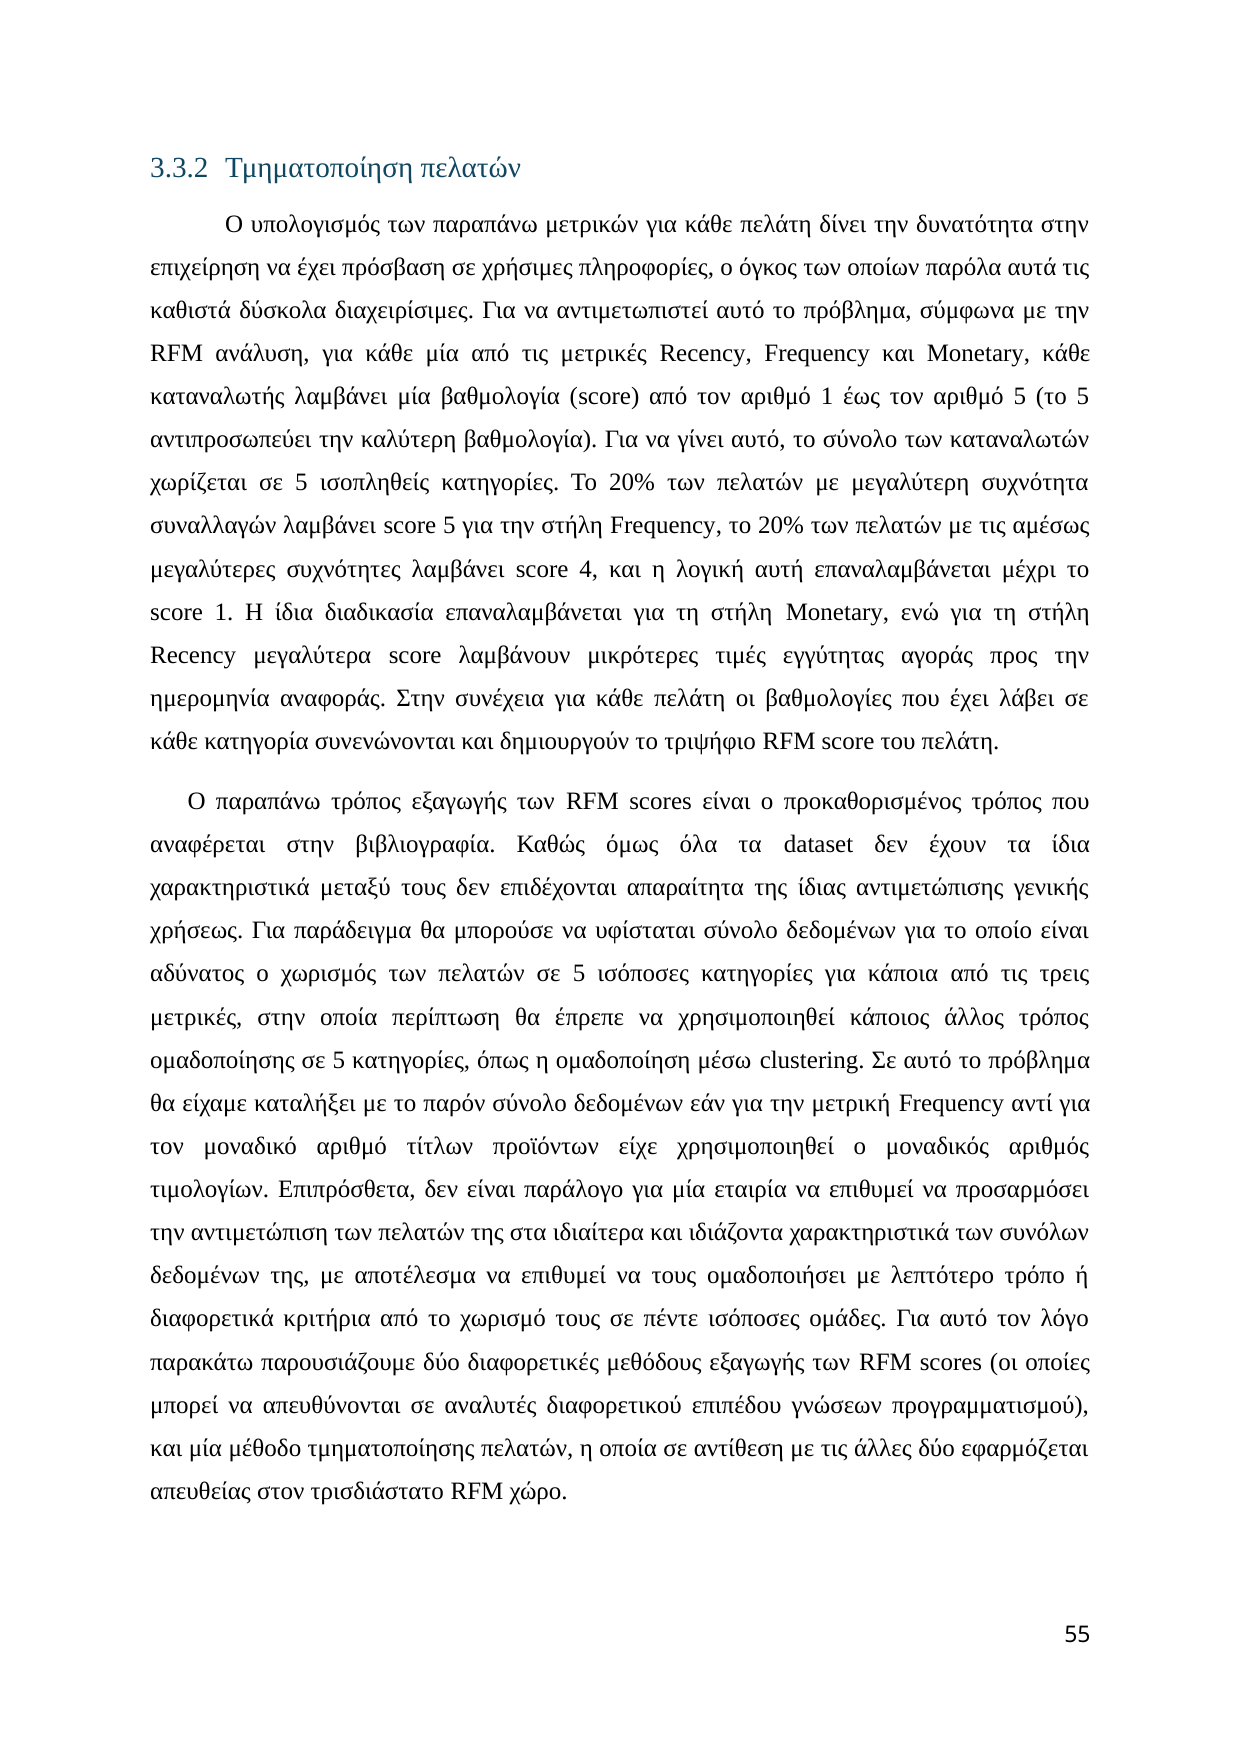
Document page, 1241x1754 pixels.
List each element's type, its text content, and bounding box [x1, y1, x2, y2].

subtitle Τμηματοποίηση πελατών [150, 150, 1090, 183]
list Ο παραπάνω τρόπος εξαγωγής των RFM scores είναι ο προκαθορισμένος τρόπος που αναφέρεται στην βιβλιογραφία. Καθώς όμως όλα τα dataset δεν έχουν τα ίδια χαρακτηριστικά μεταξύ τους δεν επιδέχονται απαραίτητα της ίδιας αντιμετώπισης γενικής χρήσεως. Για παράδειγμα θα μπορούσε να υφίσταται σύνολο δεδομένων για το οποίο είναι αδύνατος ο χωρισμός των πελατών σε 5 ισόποσες κατηγορίες για κάποια από τις τρεις μετρικές, στην οποία περίπτωση θα έπρεπε να χρησιμοποιηθεί κάποιος άλλος τρόπος ομαδοποίησης σε 5 κατηγορίες, όπως η ομαδοποίηση μέσω clustering. Σε αυτό το πρόβλημα θα είχαμε καταλήξει με το παρόν σύνολο δεδομένων εάν για την μετρική Frequency αντί για τον μοναδικό αριθμό τίτλων προϊόντων είχε χρησιμοποιηθεί ο μοναδικός αριθμός τιμολογίων. Επιπρόσθετα, δεν είναι παράλογο για μία εταιρία να επιθυμεί να προσαρμόσει την αντιμετώπιση των πελατών της στα ιδιαίτερα και ιδιάζοντα χαρακτηριστικά των συνόλων δεδομένων της, με αποτέλεσμα να επιθυμεί να τους ομαδοποιήσει με λεπτότερο τρόπο ή διαφορετικά κριτήρια από το χωρισμό τους σε πέντε ισόποσες ομάδες. Για αυτό τον λόγο παρακάτω παρουσιάζουμε δύο διαφορετικές μεθόδους εξαγωγής των RFM scores (οι οποίες μπορεί να απευθύνονται σε αναλυτές διαφορετικού επιπέδου γνώσεων προγραμματισμού), και μία μέθοδο τμηματοποίησης πελατών, η οποία σε αντίθεση με τις άλλες δύο εφαρμόζεται απευθείας στον τρισδιάστατο RFM χώρο. [150, 786, 1090, 1505]
list Ο υπολογισμός των παραπάνω μετρικών για κάθε πελάτη δίνει την δυνατότητα στην επιχείρηση να έχει πρόσβαση σε χρήσιμες πληροφορίες, ο όγκος των οποίων παρόλα αυτά τις καθιστά δύσκολα διαχειρίσιμες. Για να αντιμετωπιστεί αυτό το πρόβλημα, σύμφωνα με την RFM ανάλυση, για κάθε μία από τις μετρικές Recency, Frequency και Monetary, κάθε καταναλωτής λαμβάνει μία βαθμολογία (score) από τον αριθμό 1 έως τον αριθμό 5 (το 5 αντιπροσωπεύει την καλύτερη βαθμολογία). Για να γίνει αυτό, το σύνολο των καταναλωτών χωρίζεται σε 5 ισοπληθείς κατηγορίες. Το 20% των πελατών με μεγαλύτερη συχνότητα συναλλαγών λαμβάνει score 5 για την στήλη Frequency, το 20% των πελατών με τις αμέσως μεγαλύτερες συχνότητες λαμβάνει score 4, και η λογική αυτή επαναλαμβάνεται μέχρι το score 1. Η ίδια διαδικασία επαναλαμβάνεται για τη στήλη Monetary, ενώ για τη στήλη Recency μεγαλύτερα score λαμβάνουν μικρότερες τιμές εγγύτητας αγοράς προς την ημερομηνία αναφοράς. Στην συνέχεια για κάθε πελάτη οι βαθμολογίες που έχει λάβει σε κάθε κατηγορία συνενώνονται και δημιουργούν το τριψήφιο RFM score του πελάτη. [150, 209, 1090, 755]
